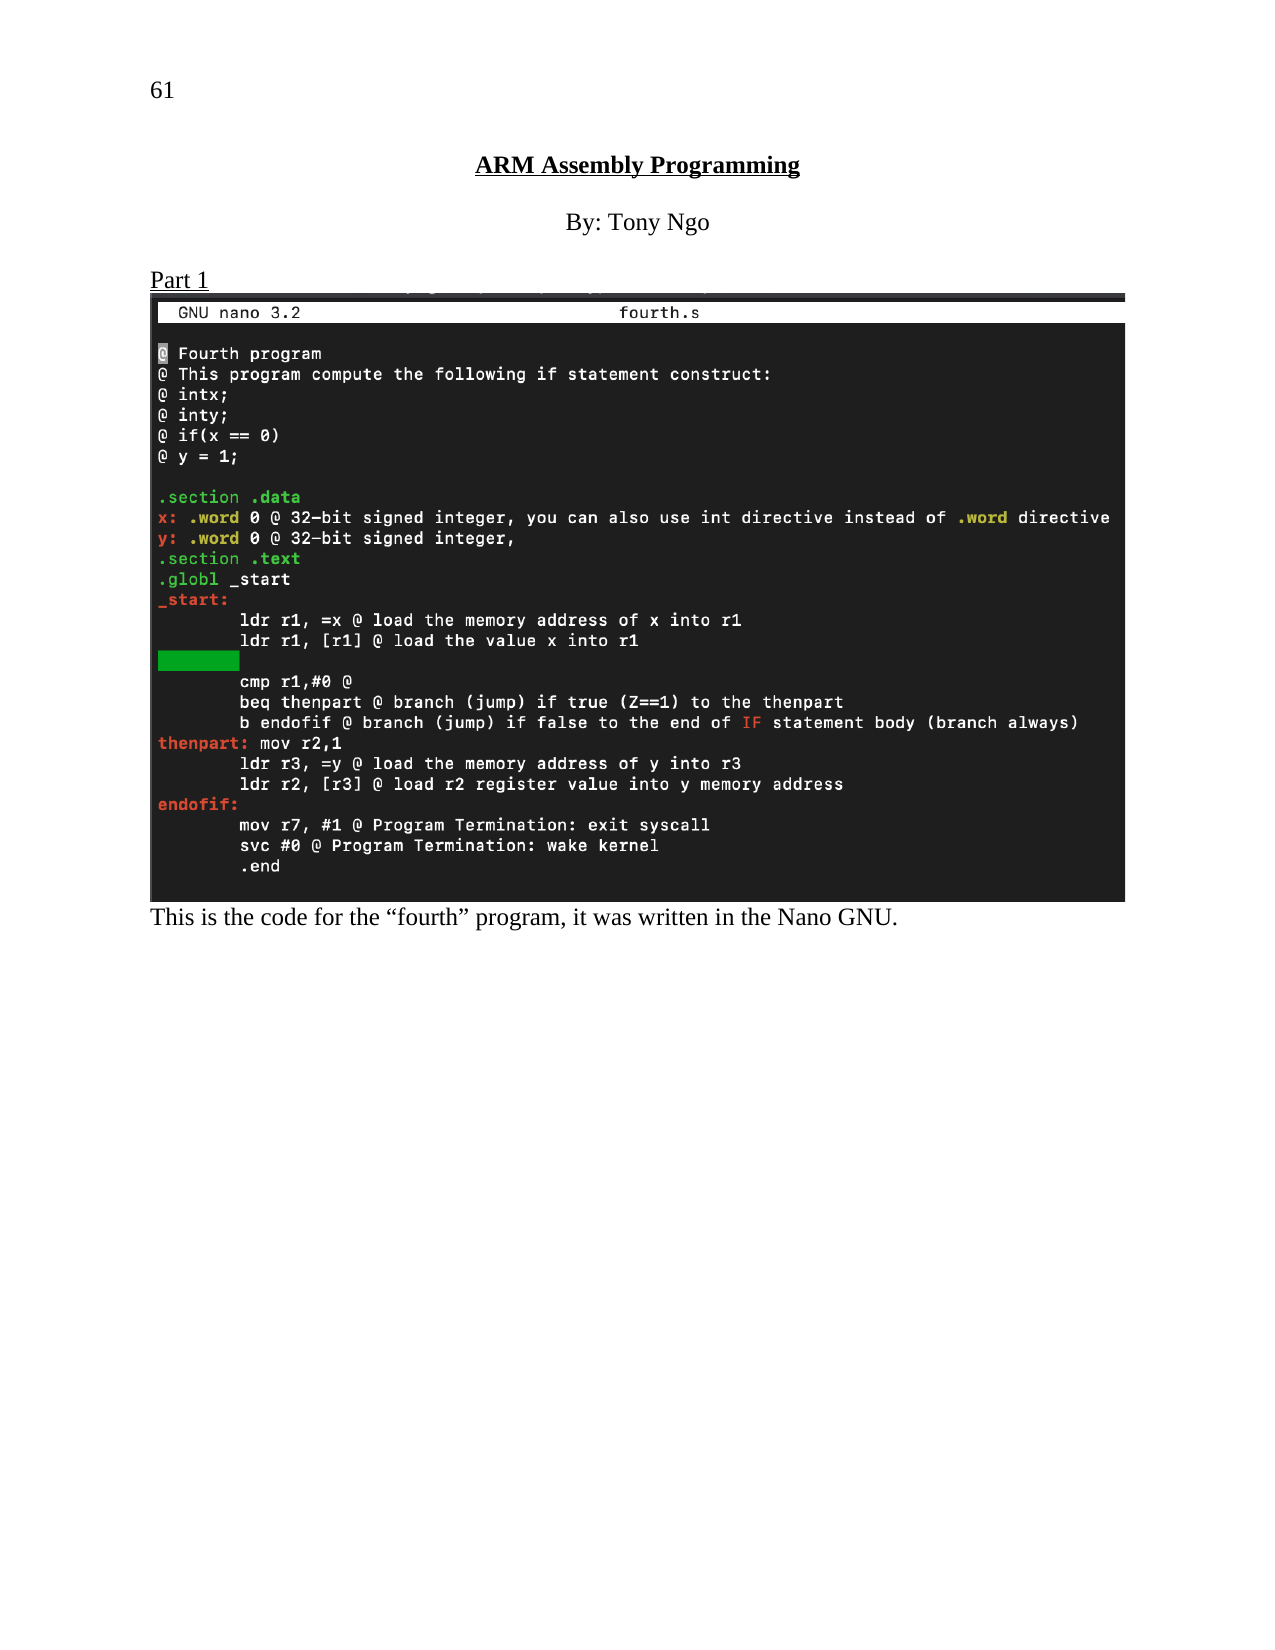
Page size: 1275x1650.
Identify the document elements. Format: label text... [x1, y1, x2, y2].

picture [150, 293, 1125, 902]
text This is the code for the “fourth” program, it was written in the Nano GNU. [150, 902, 1125, 931]
text ARM Assembly Programming [150, 150, 1125, 179]
text By: Tony Ngo [150, 207, 1125, 236]
text Part 1 [150, 265, 1125, 293]
